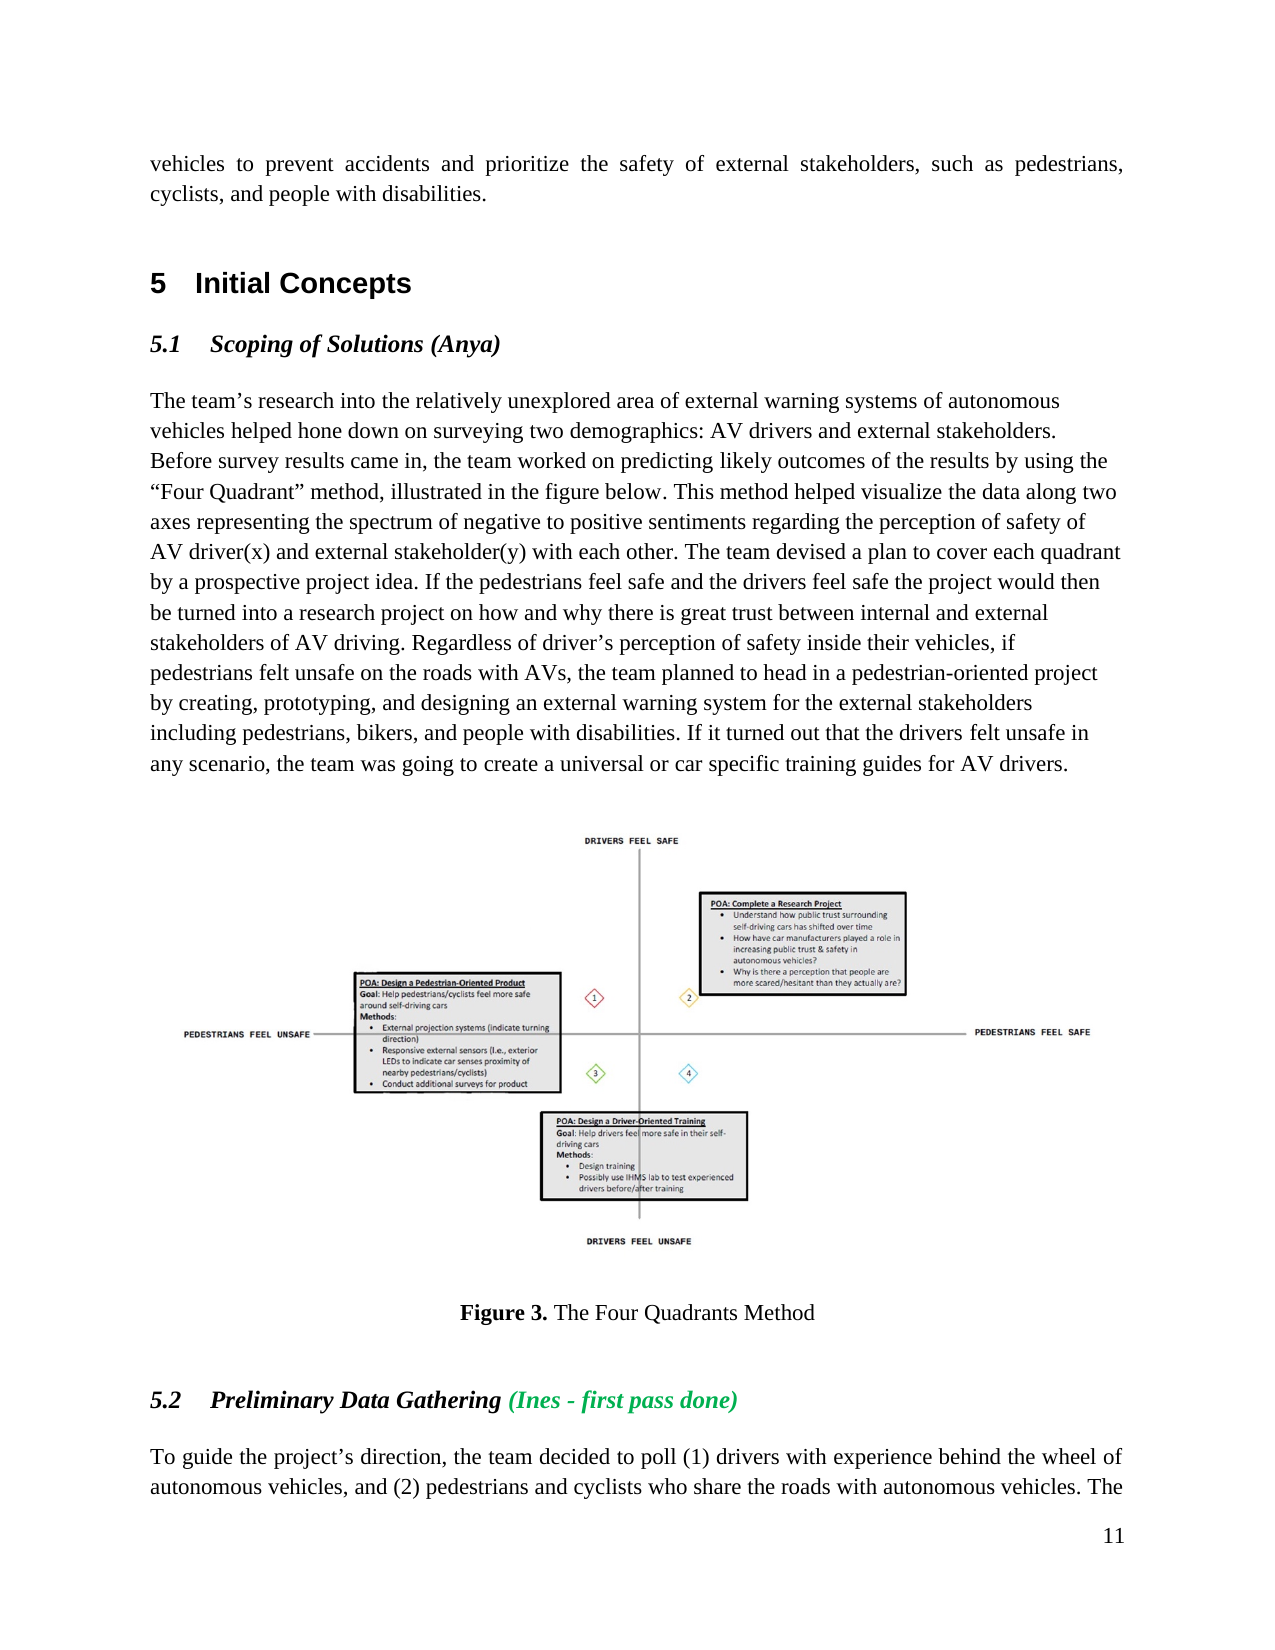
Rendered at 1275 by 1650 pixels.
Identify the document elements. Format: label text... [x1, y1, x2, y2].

subtitle Initial Concepts [150, 266, 1125, 299]
subtitle Scoping of Solutions (Anya) [150, 329, 1125, 358]
picture [180, 800, 1095, 1296]
subtitle Preliminary Data Gathering (Ines - first pass done) [150, 1385, 1125, 1414]
text The team’s research into the relatively unexplored area of external warning systems of autonomous vehicles helped hone down on surveying two demographics: AV drivers and external stakeholders. Before survey results came in, the team worked on predicting likely outcomes of the results by using the “Four Quadrant” method, illustrated in the figure below. This method helped visualize the data along two axes representing the spectrum of negative to positive sentiments regarding the perception of safety of AV driver(x) and external stakeholder(y) with each other. The team devised a plan to cover each quadrant by a prospective project idea. If the pedestrians feel safe and the drivers feel safe the project would then be turned into a research project on how and why there is great trust between internal and external stakeholders of AV driving. Regardless of driver’s perception of safety inside their vehicles, if pedestrians felt unsafe on the roads with AVs, the team planned to head in a pedestrian-oriented project by creating, prototyping, and designing an external warning system for the external stakeholders including pedestrians, bikers, and people with disabilities. If it turned out that the drivers felt unsafe in any scenario, the team was going to create a universal or car specific training guides for AV drivers. [150, 387, 1125, 776]
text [150, 150, 1125, 207]
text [150, 1443, 1125, 1499]
